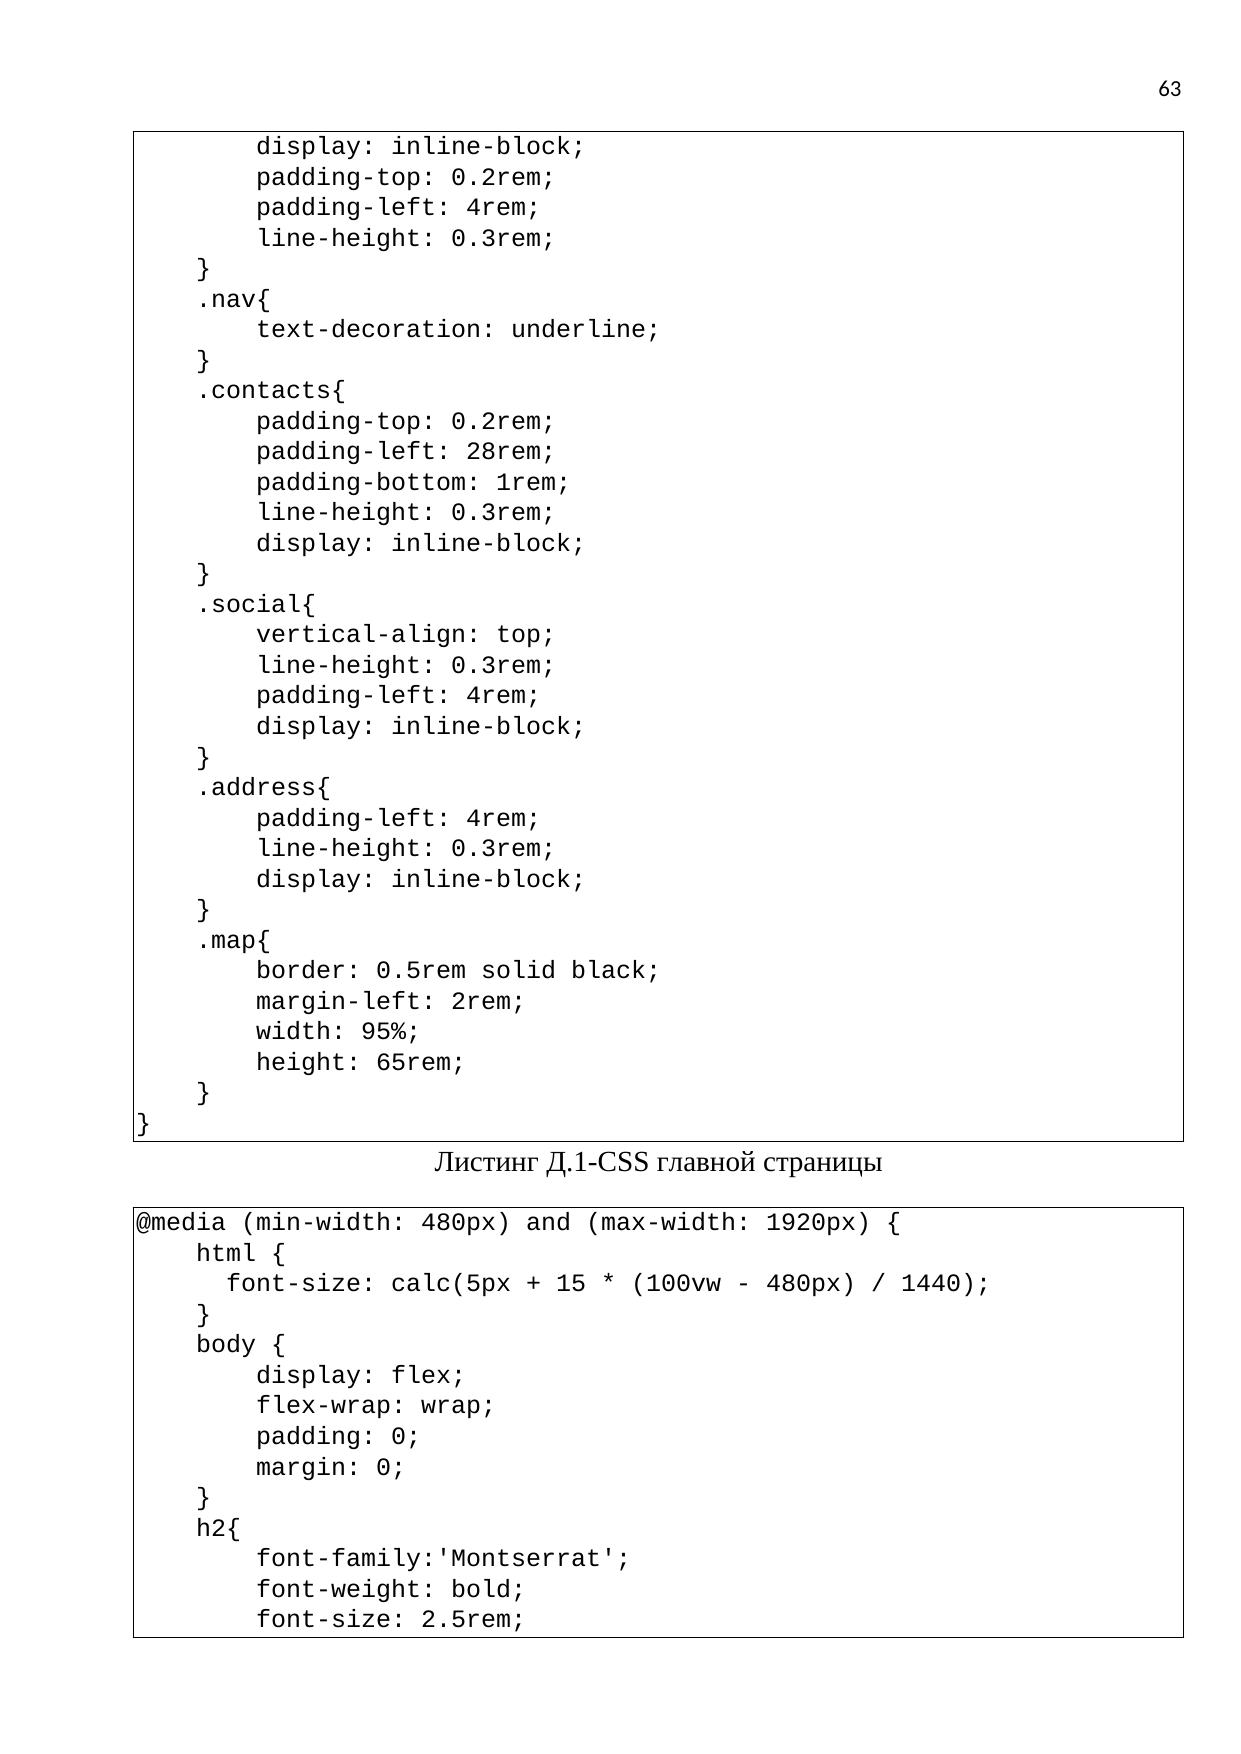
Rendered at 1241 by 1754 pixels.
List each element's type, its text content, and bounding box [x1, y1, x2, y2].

text display: flex; [134, 1359, 1183, 1390]
text line-height: 0.3rem; [134, 649, 1183, 680]
text .nav{ [134, 283, 1183, 314]
text display: inline-block; [134, 132, 1183, 161]
text padding-top: 0.2rem; [134, 161, 1183, 192]
text display: inline-block; [134, 711, 1183, 741]
text flex-wrap: wrap; [134, 1390, 1183, 1420]
text @media (min-width: 480px) and (max-width: 1920px) { [134, 1208, 1183, 1237]
text font-size: calc(5px + 15 * (100vw - 480px) / 1440); [134, 1268, 1183, 1298]
text } [134, 344, 1183, 375]
text width: 95%; [134, 1016, 1183, 1046]
text padding-left: 4rem; [134, 192, 1183, 222]
text } [134, 253, 1183, 283]
text padding-left: 4rem; [134, 680, 1183, 711]
text vertical-align: top; [134, 619, 1183, 649]
text body { [134, 1329, 1183, 1359]
text .map{ [134, 924, 1183, 955]
text } [134, 1298, 1183, 1329]
text margin: 0; [134, 1451, 1183, 1481]
text padding-bottom: 1rem; [134, 466, 1183, 497]
text padding-left: 4rem; [134, 802, 1183, 833]
text } [134, 1107, 1183, 1141]
text font-size: 2.5rem; [134, 1603, 1183, 1637]
text } [134, 558, 1183, 588]
text margin-left: 2rem; [134, 985, 1183, 1016]
text } [134, 741, 1183, 772]
text padding: 0; [134, 1420, 1183, 1451]
text .social{ [134, 588, 1183, 619]
text height: 65rem; [134, 1046, 1183, 1077]
text padding-top: 0.2rem; [134, 405, 1183, 436]
text display: inline-block; [134, 863, 1183, 894]
text h2{ [134, 1512, 1183, 1542]
text } [134, 894, 1183, 924]
text html { [134, 1237, 1183, 1268]
text .address{ [134, 772, 1183, 802]
text line-height: 0.3rem; [134, 833, 1183, 863]
text border: 0.5rem solid black; [134, 955, 1183, 985]
text display: inline-block; [134, 527, 1183, 558]
text padding-left: 28rem; [134, 436, 1183, 466]
text line-height: 0.3rem; [134, 497, 1183, 527]
text } [134, 1481, 1183, 1512]
text } [134, 1077, 1183, 1107]
text Листинг Д.1-CSS главной страницы [136, 1144, 1181, 1178]
text font-weight: bold; [134, 1573, 1183, 1603]
text line-height: 0.3rem; [134, 222, 1183, 253]
text font-family:'Montserrat'; [134, 1542, 1183, 1573]
text .contacts{ [134, 375, 1183, 405]
text text-decoration: underline; [134, 314, 1183, 344]
